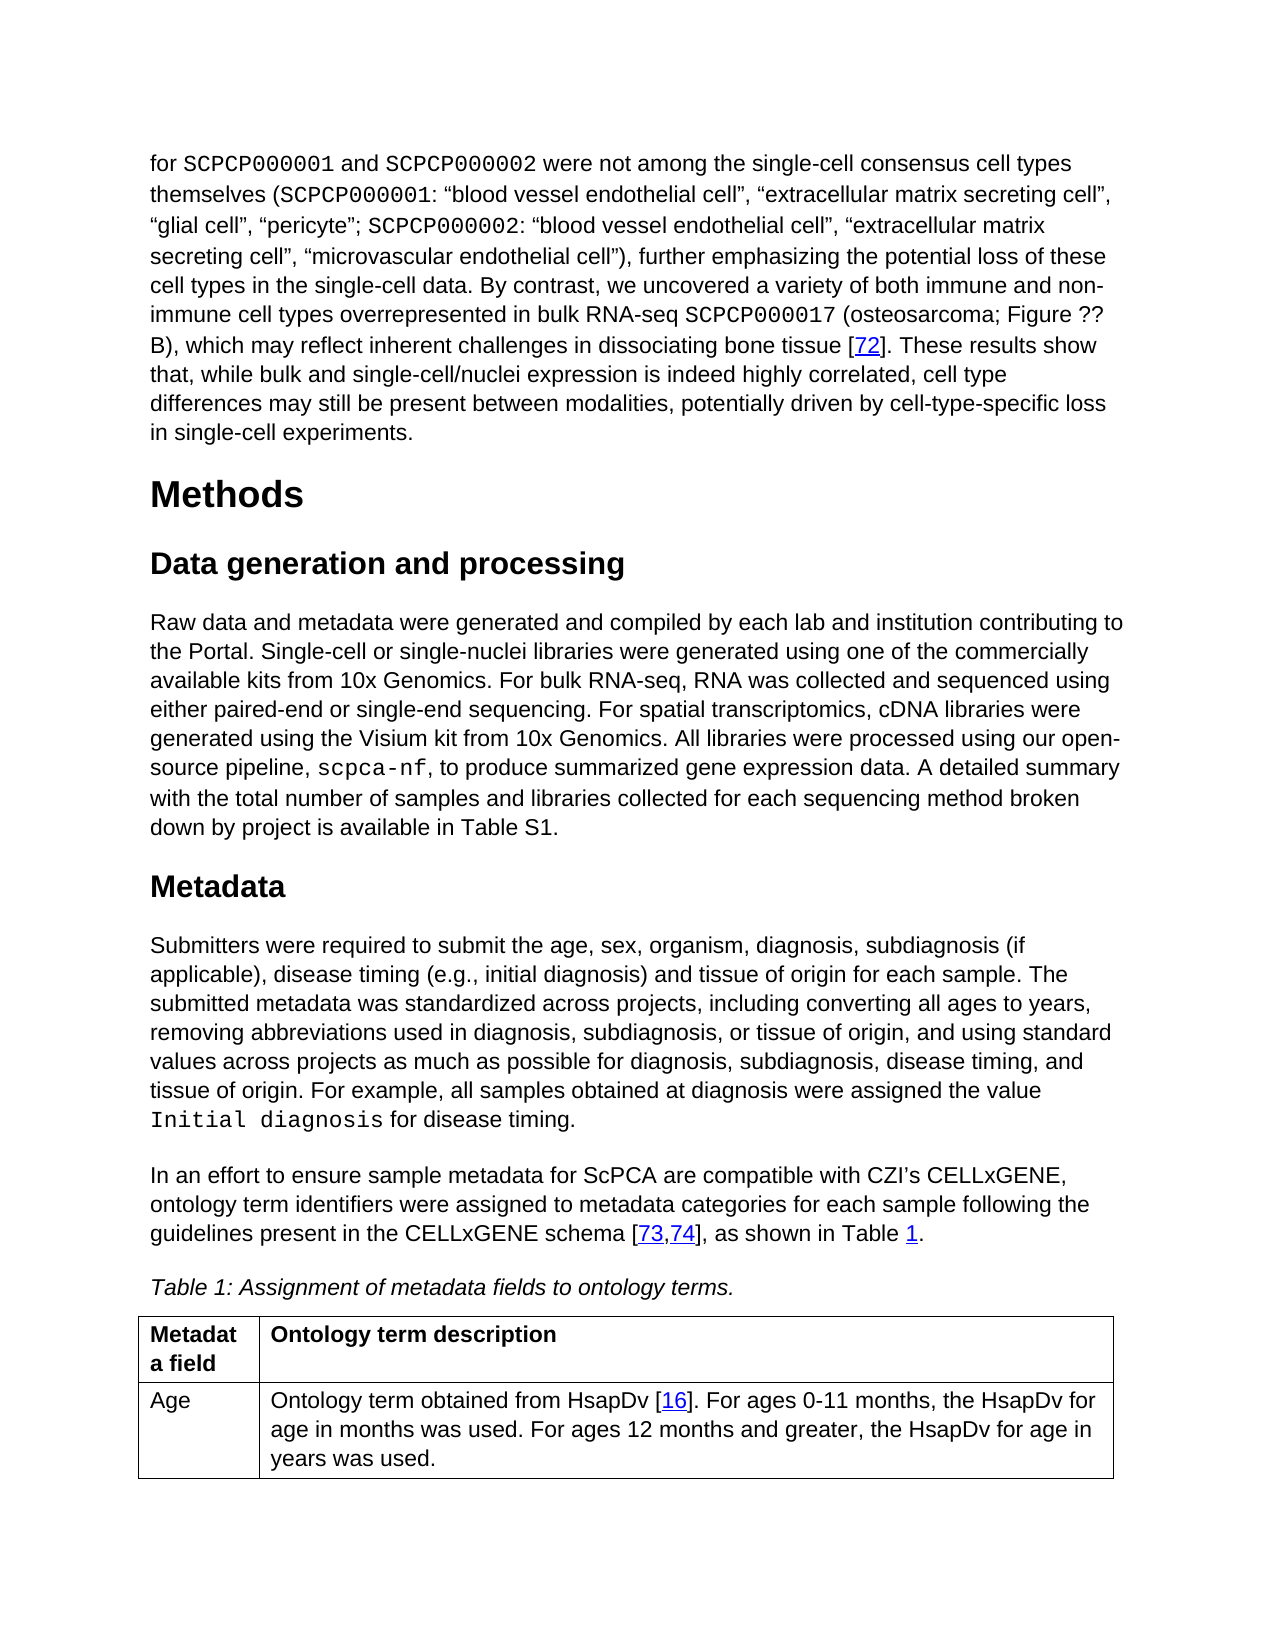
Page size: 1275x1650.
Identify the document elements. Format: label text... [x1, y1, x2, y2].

text Table 1: Assignment of metadata fields to ontology terms. [150, 1274, 1125, 1301]
subtitle Methods [150, 472, 1125, 516]
text In an effort to ensure sample metadata for ScPCA are compatible with CZI’s CELLxGENE, ontology term identifiers were assigned to metadata categories for each sample following the guidelines present in the CELLxGENE schema [73,74], as shown in Table 1. [150, 1162, 1125, 1247]
subtitle Data generation and processing [150, 545, 1125, 581]
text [150, 150, 1125, 445]
subtitle Metadata [150, 868, 1125, 904]
table_header Metadata field [139, 1317, 259, 1382]
table_cell Ontology term obtained from HsapDv [16]. For ages 0-11 months, the HsapDv for age in months was used. For ages 12 months and greater, the HsapDv for age in years was used. [260, 1383, 1113, 1478]
table_cell Age [139, 1383, 259, 1478]
text Submitters were required to submit the age, sex, organism, diagnosis, subdiagnosis (if applicable), disease timing (e.g., initial diagnosis) and tissue of origin for each sample. The submitted metadata was standardized across projects, including converting all ages to years, removing abbreviations used in diagnosis, subdiagnosis, or tissue of origin, and using standard values across projects as much as possible for diagnosis, subdiagnosis, disease timing, and tissue of origin. For example, all samples obtained at diagnosis were assigned the value Initial diagnosis for disease timing. [150, 932, 1125, 1134]
text Raw data and metadata were generated and compiled by each lab and institution contributing to the Portal. Single-cell or single-nuclei libraries were generated using one of the commercially available kits from 10x Genomics. For bulk RNA-seq, RNA was collected and sequenced using either paired-end or single-end sequencing. For spatial transcriptomics, cDNA libraries were generated using the Visium kit from 10x Genomics. All libraries were processed using our open-source pipeline, scpca-nf, to produce summarized gene expression data. A detailed summary with the total number of samples and libraries collected for each sequencing method broken down by project is available in Table S1. [150, 609, 1125, 840]
table_header Ontology term description [260, 1317, 1113, 1382]
